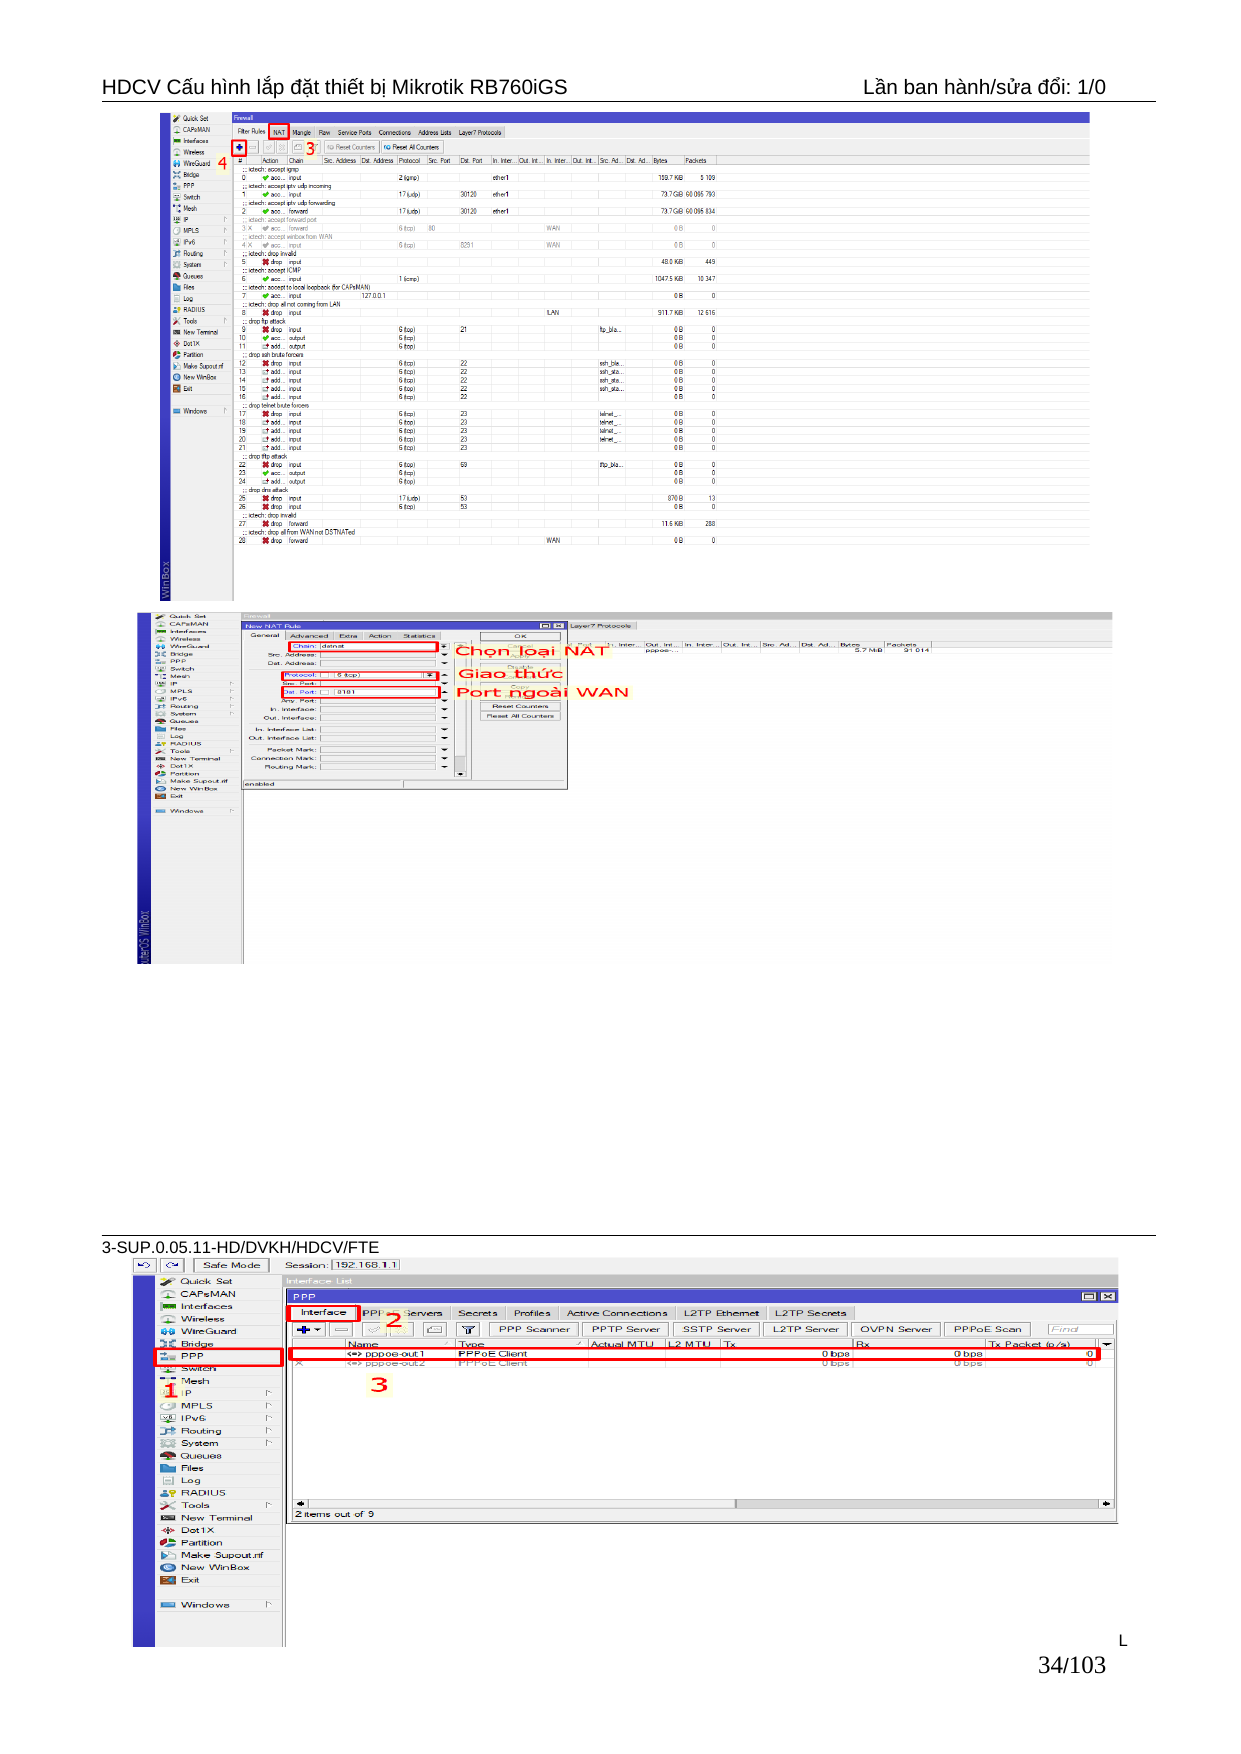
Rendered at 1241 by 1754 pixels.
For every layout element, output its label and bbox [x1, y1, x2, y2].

picture [160, 112, 1090, 601]
picture [131, 1257, 1119, 1647]
picture [137, 612, 1113, 964]
